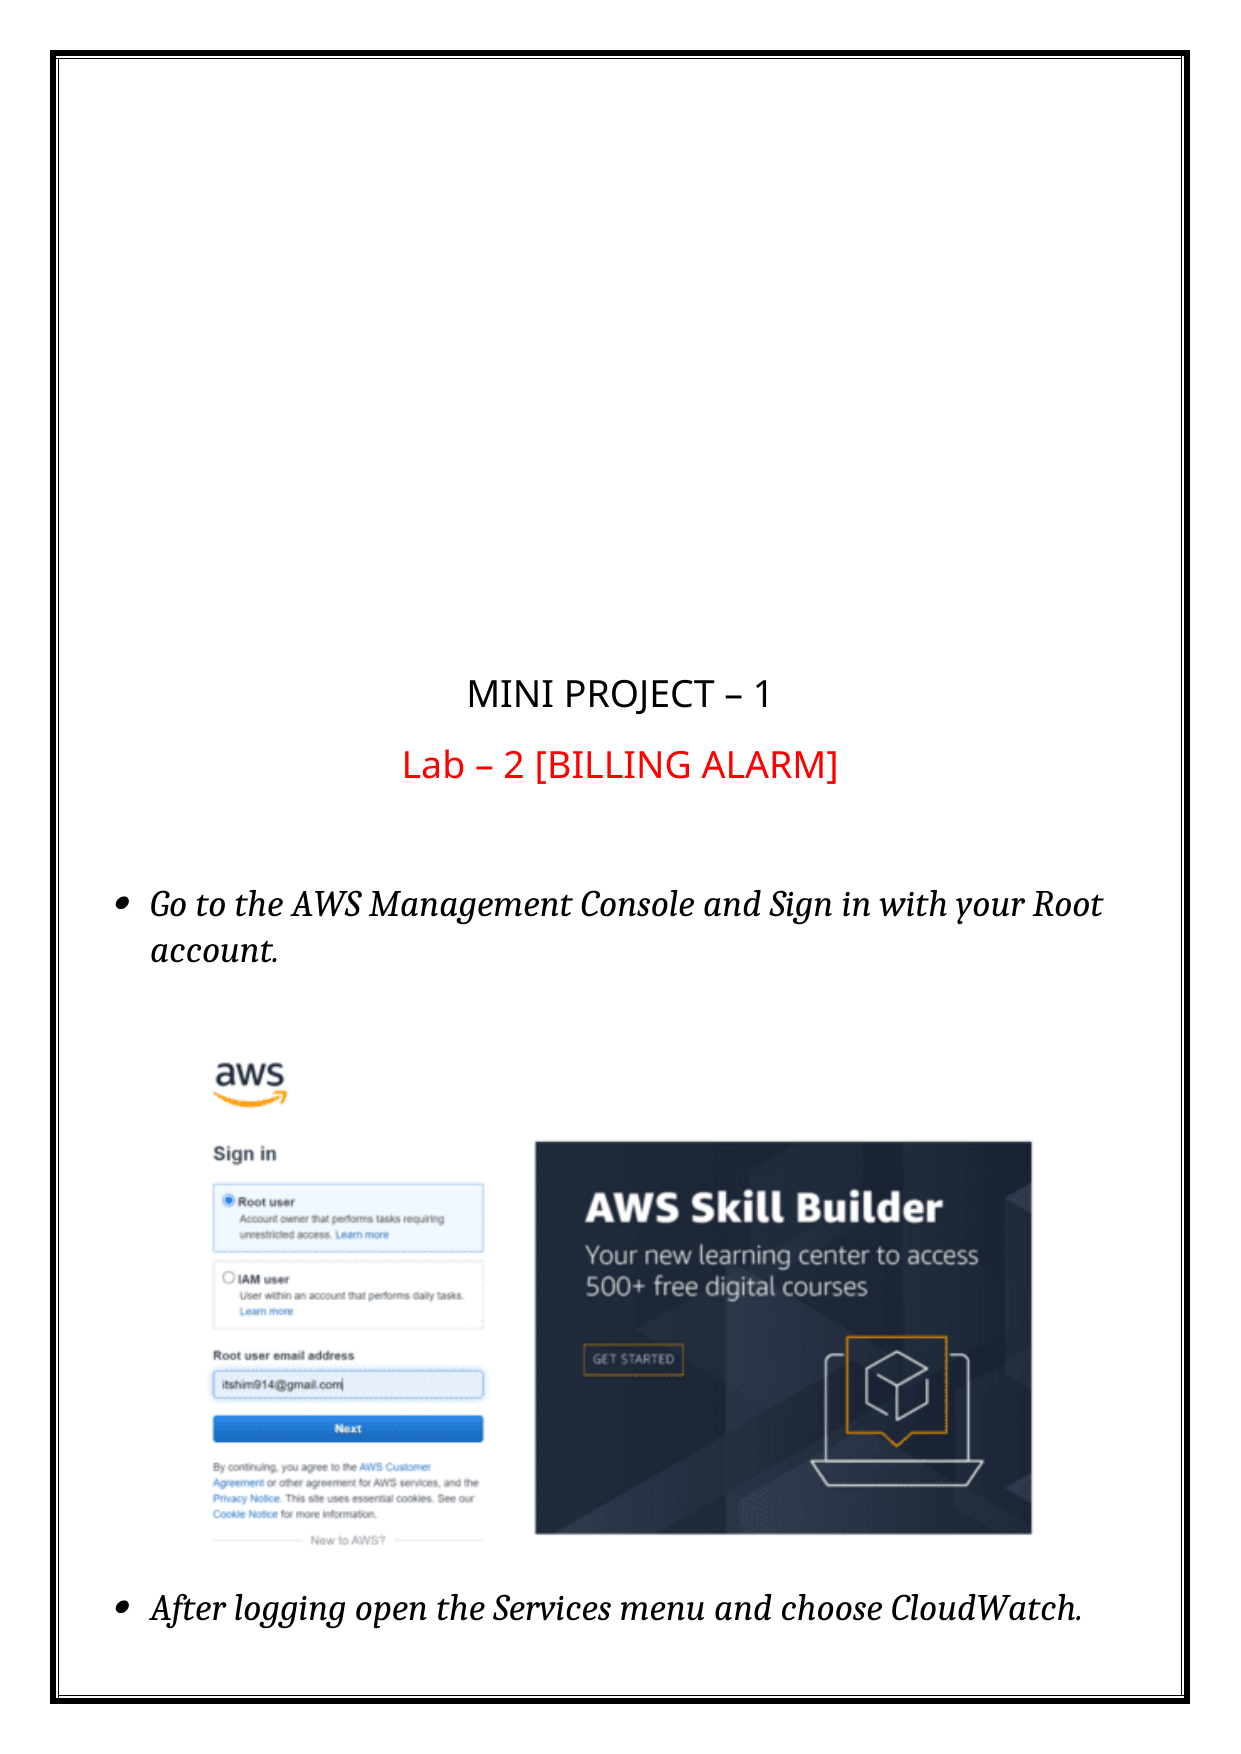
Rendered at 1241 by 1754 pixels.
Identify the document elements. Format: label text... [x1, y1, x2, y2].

picture [75, 1038, 1166, 1567]
text MINI PROJECT – 1 [75, 667, 1165, 718]
text Lab – 2 [BILLING ALARM] [75, 739, 1165, 790]
list After logging open the Services menu and choose CloudWatch. [112, 1587, 1165, 1630]
list Go to the AWS Management Console and Sign in with your Root account. [112, 882, 1165, 972]
